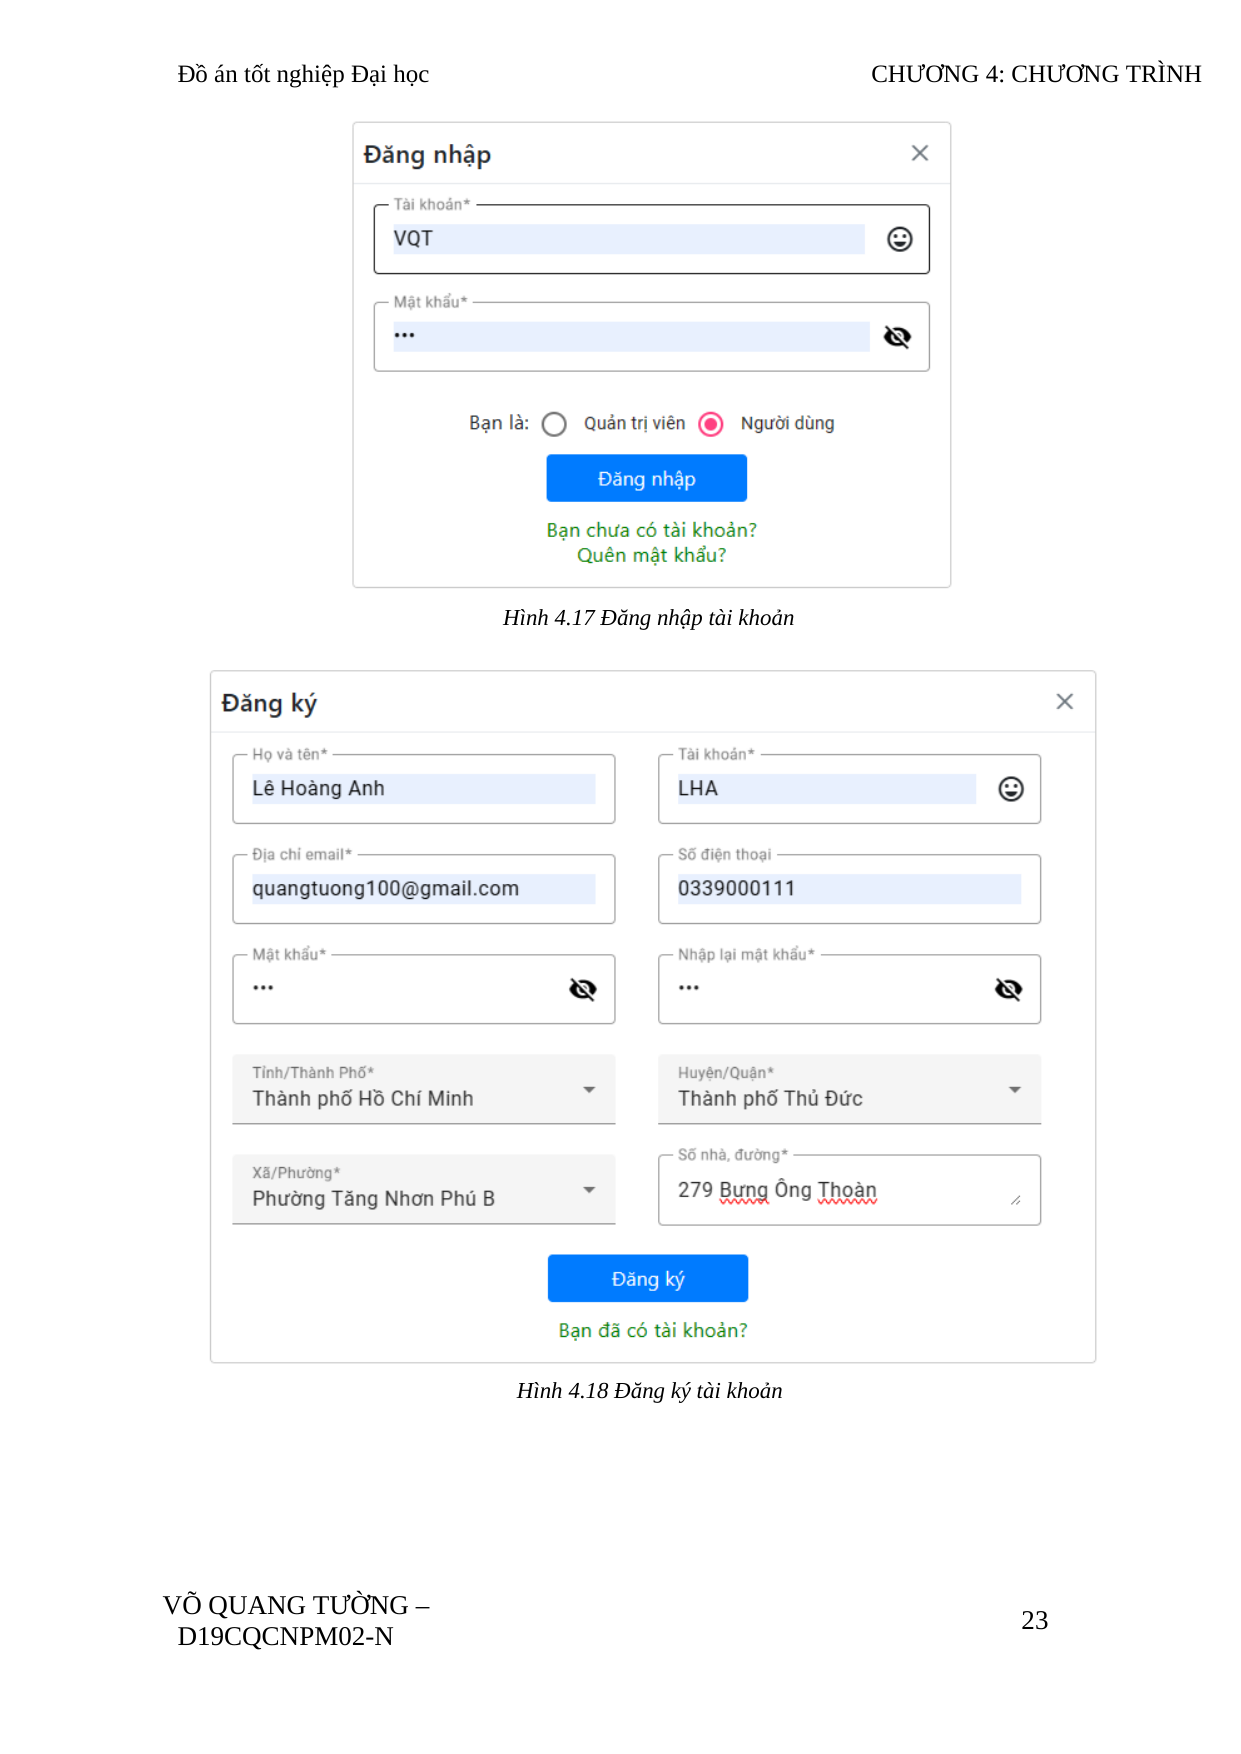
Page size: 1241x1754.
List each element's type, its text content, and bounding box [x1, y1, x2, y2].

picture [200, 664, 1099, 1366]
picture [345, 118, 954, 592]
